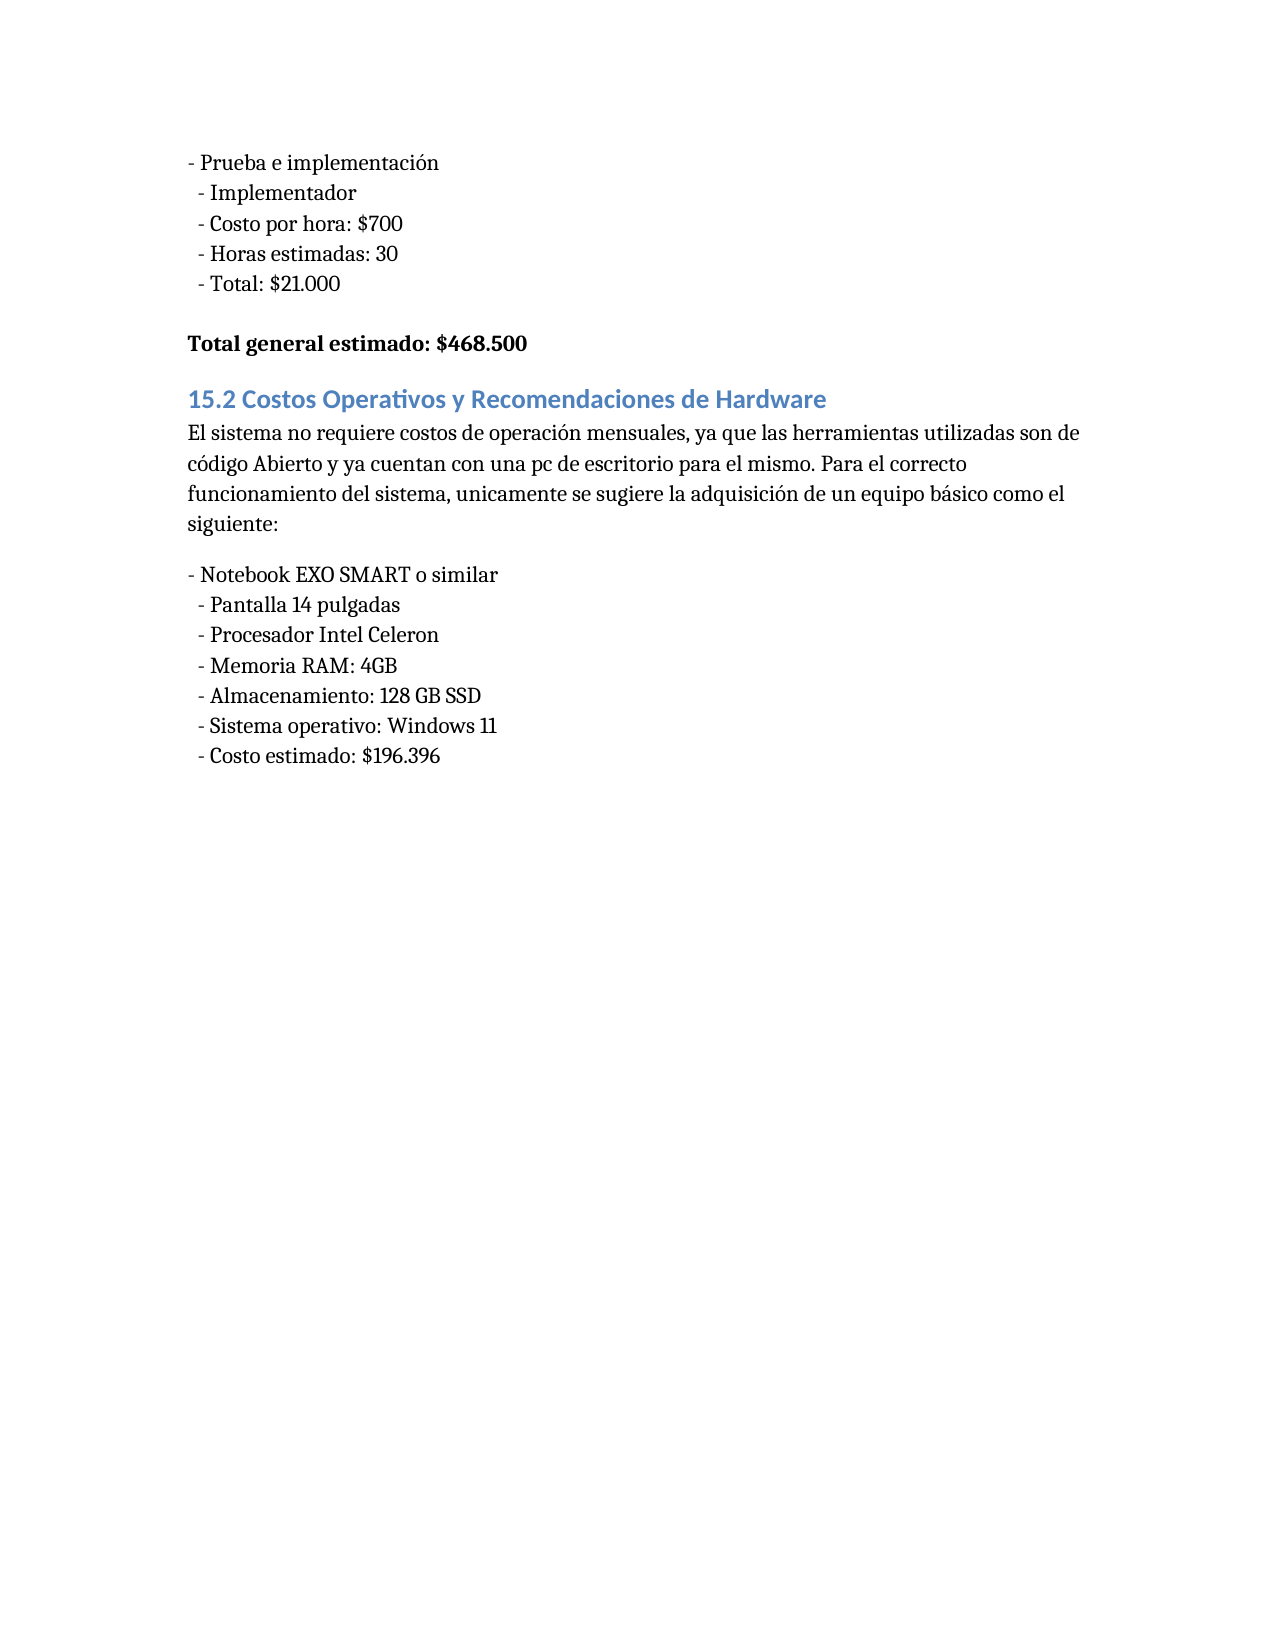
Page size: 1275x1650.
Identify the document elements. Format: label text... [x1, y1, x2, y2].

text El sistema no requiere costos de operación mensuales, ya que las herramientas utilizadas son de código Abierto y ya cuentan con una pc de escritorio para el mismo. Para el correcto funcionamiento del sistema, unicamente se sugiere la adquisición de un equipo básico como el siguiente: [187, 420, 1087, 537]
text - Notebook EXO SMART o similar - Pantalla 14 pulgadas - Procesador Intel Celeron - Memoria RAM: 4GB - Almacenamiento: 128 GB SSD - Sistema operativo: Windows 11 - Costo estimado: $196.396 [187, 562, 1087, 769]
subtitle 15.2 Costos Operativos y Recomendaciones de Hardware [187, 382, 1087, 415]
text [187, 150, 1087, 358]
